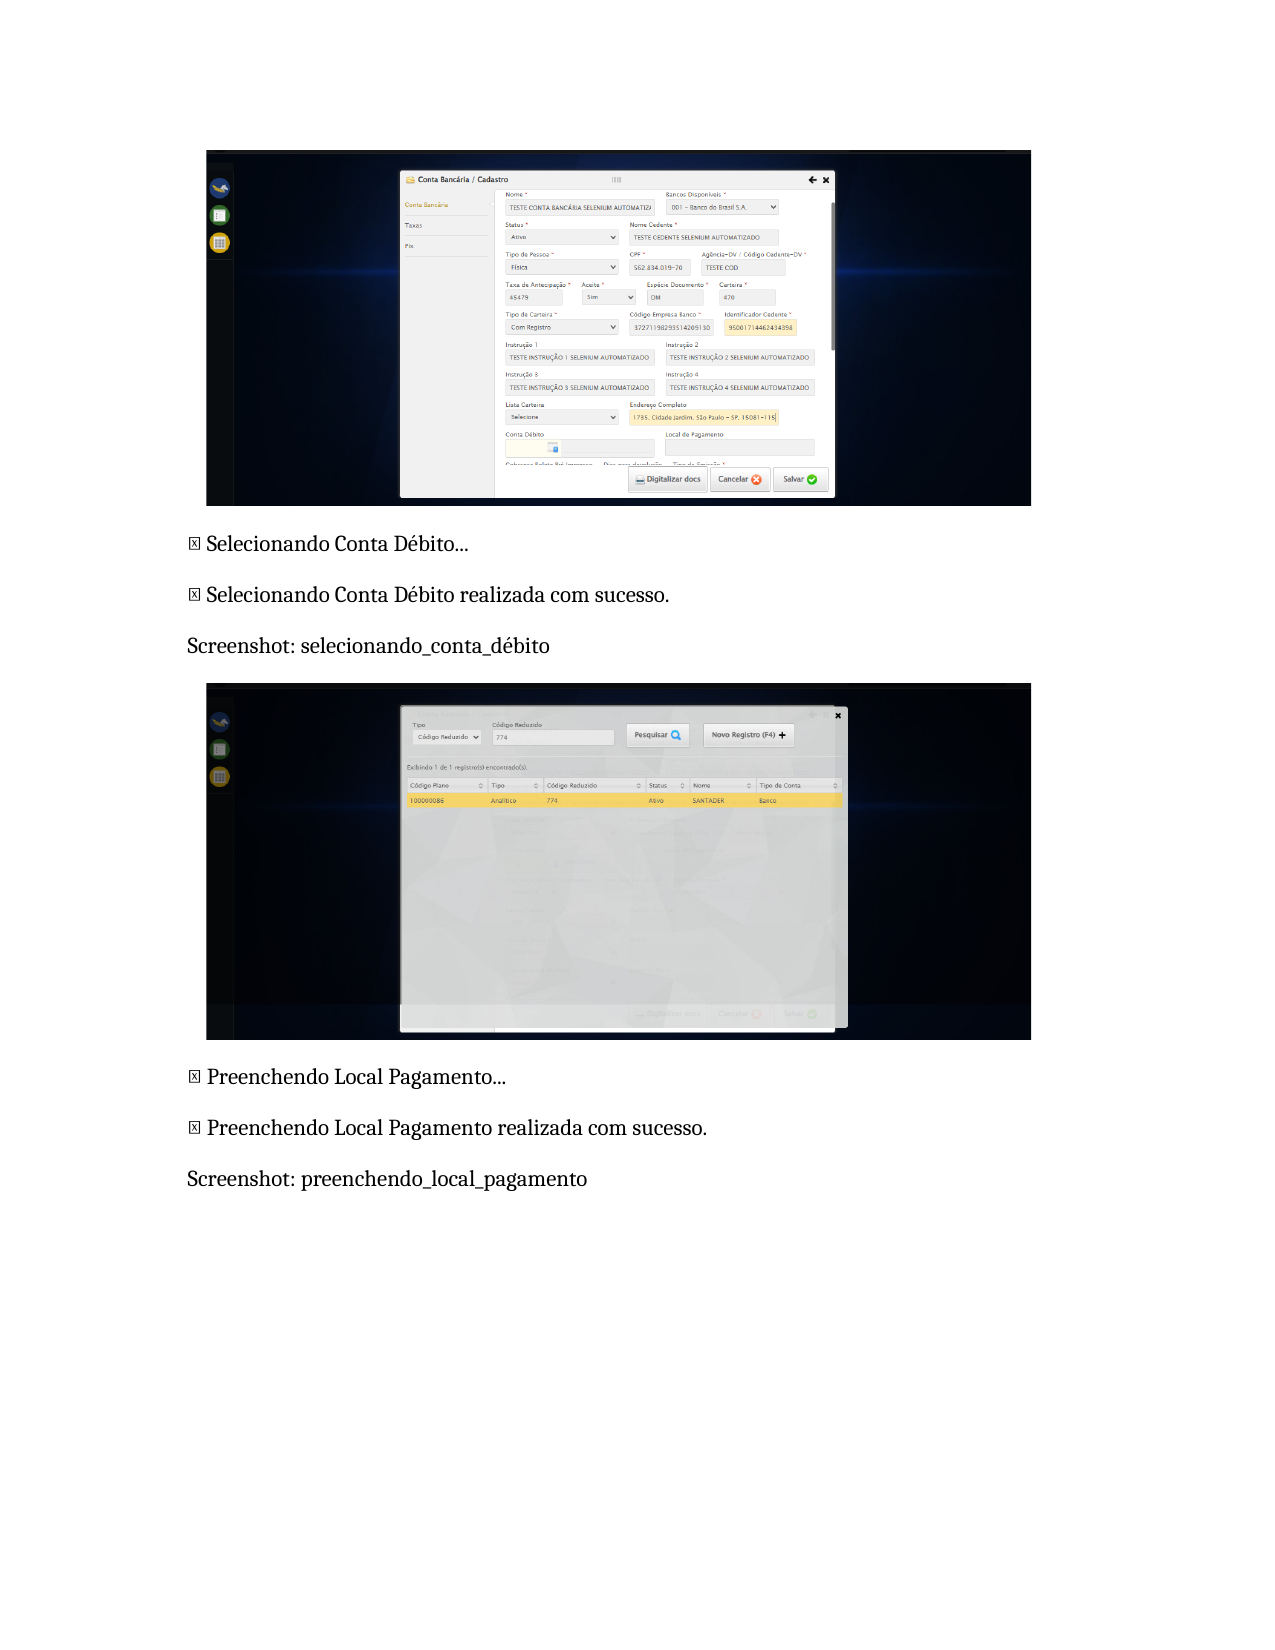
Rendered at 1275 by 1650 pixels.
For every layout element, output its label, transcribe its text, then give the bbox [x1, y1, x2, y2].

text 🔄 Selecionando Conta Débito... [187, 530, 1087, 557]
text ✅ Selecionando Conta Débito realizada com sucesso. [187, 581, 1087, 608]
text 🔄 Preenchendo Local Pagamento... [187, 1064, 1087, 1090]
text Screenshot: preenchendo_local_pagamento [187, 1166, 1087, 1192]
text ✅ Preenchendo Local Pagamento realizada com sucesso. [187, 1115, 1087, 1141]
picture [206, 150, 1032, 506]
picture [206, 683, 1032, 1040]
text Screenshot: selecionando_conta_débito [187, 632, 1087, 659]
